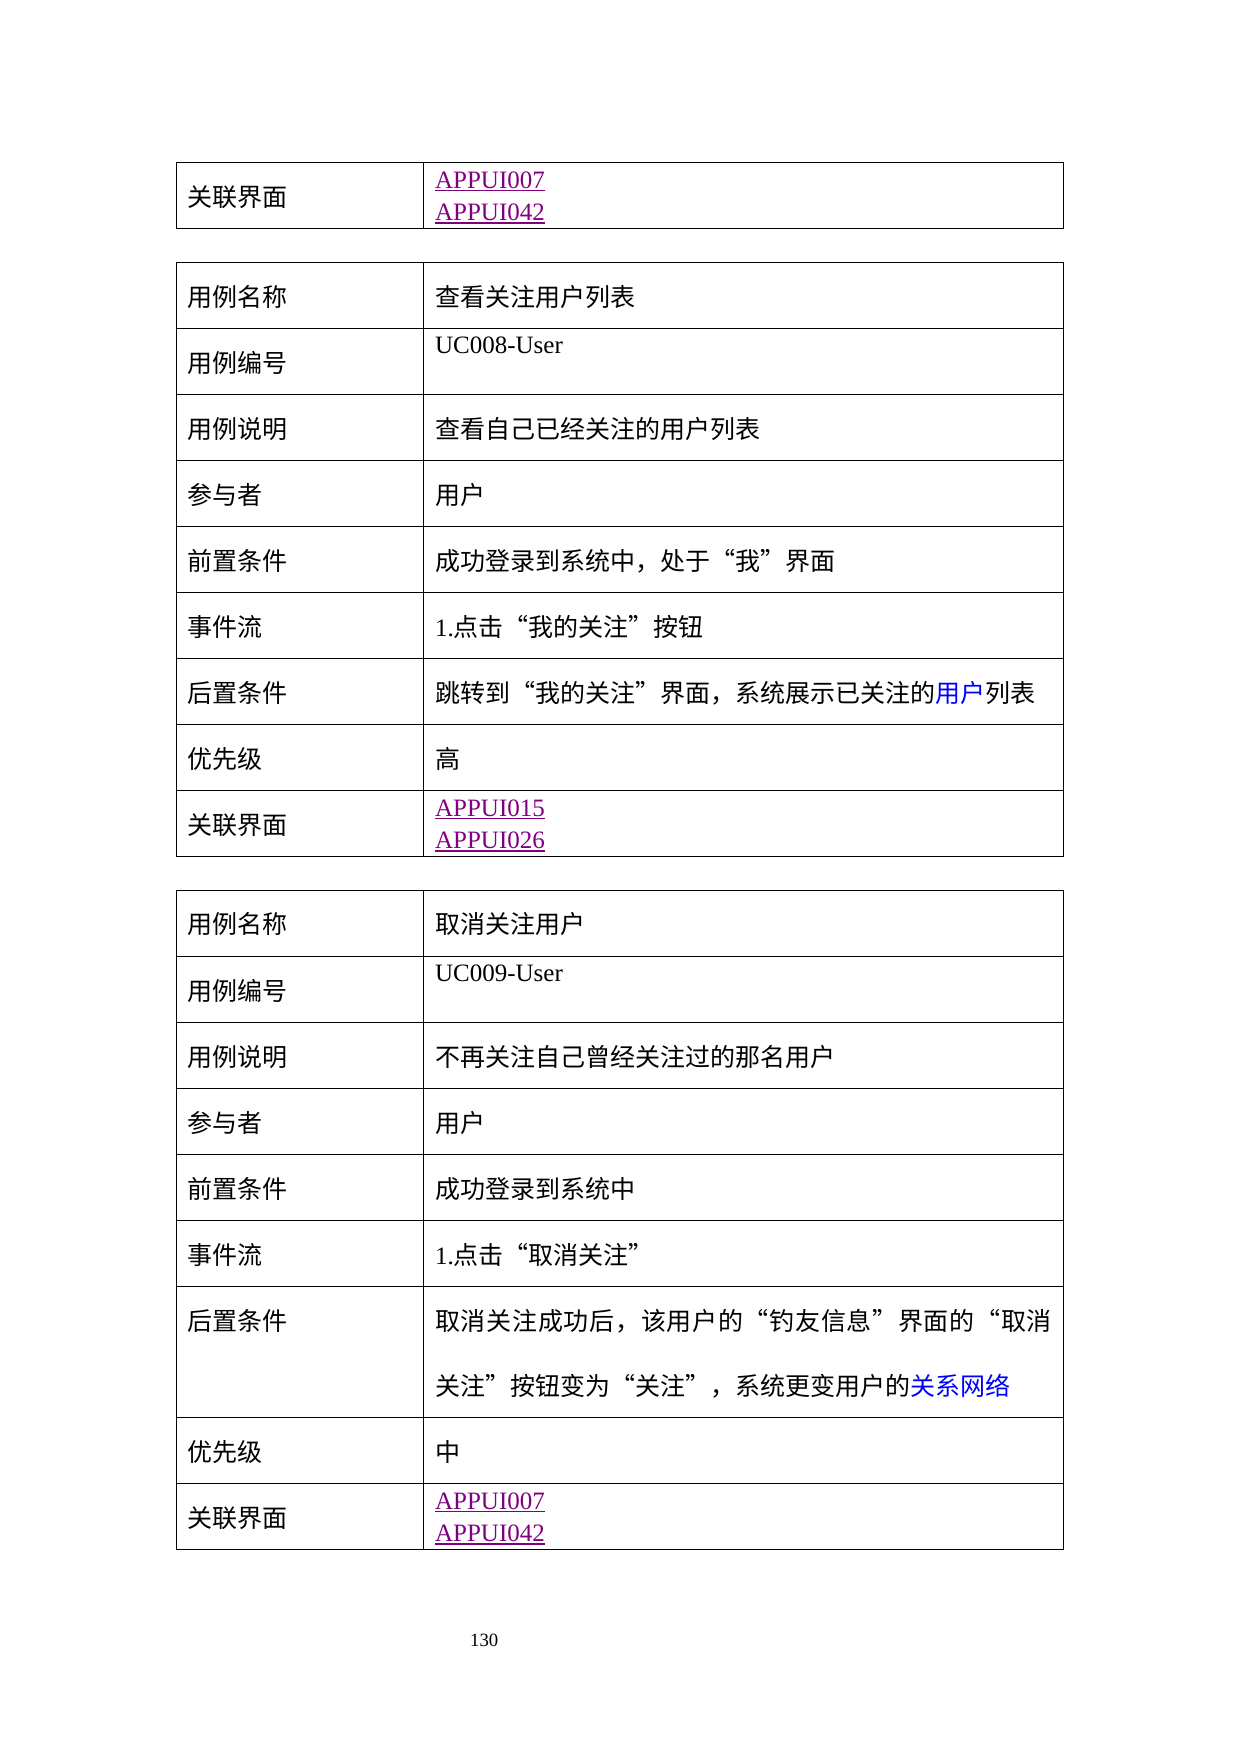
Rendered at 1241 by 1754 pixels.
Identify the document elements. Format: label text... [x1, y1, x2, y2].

table_cell 用例说明 [177, 395, 423, 460]
table_cell 1.点击“取消关注” [424, 1221, 1063, 1286]
table_header 用例名称 [177, 891, 423, 956]
table_cell 取消关注成功后，该用户的“钓友信息”界面的“取消关注”按钮变为“关注”，系统更变用户的关系网络 [424, 1287, 1063, 1417]
table_cell 参与者 [177, 1089, 423, 1154]
table_header 查看关注用户列表 [424, 263, 1063, 328]
table_cell 事件流 [177, 593, 423, 658]
table_cell 用例编号 [177, 329, 423, 394]
table_cell 事件流 [177, 1221, 423, 1286]
table_cell 用户 [424, 461, 1063, 526]
table_cell 不再关注自己曾经关注过的那名用户 [424, 1023, 1063, 1088]
table_cell 中 [424, 1418, 1063, 1483]
table_cell UC008-User [424, 329, 1063, 394]
table_cell 后置条件 [177, 1287, 423, 1417]
table_cell 前置条件 [177, 527, 423, 592]
table_cell 用例说明 [177, 1023, 423, 1088]
table_cell APPUI007 APPUI042 [424, 1484, 1063, 1549]
table_cell 后置条件 [177, 659, 423, 724]
table_cell 查看自己已经关注的用户列表 [424, 395, 1063, 460]
table_cell 参与者 [177, 461, 423, 526]
table_cell 用例编号 [177, 957, 423, 1022]
table_cell 成功登录到系统中，处于“我”界面 [424, 527, 1063, 592]
table_cell APPUI007 APPUI042 [424, 163, 1063, 228]
table_cell 高 [424, 725, 1063, 790]
table_cell UC009-User [424, 957, 1063, 1022]
table_cell APPUI015 APPUI026 [424, 791, 1063, 856]
table_cell 优先级 [177, 1418, 423, 1483]
table_cell 优先级 [177, 725, 423, 790]
table_cell 关联界面 [177, 1484, 423, 1549]
table_cell 前置条件 [177, 1155, 423, 1220]
table_cell 关联界面 [177, 791, 423, 856]
table_cell 关联界面 [177, 163, 423, 228]
table_cell 用户 [424, 1089, 1063, 1154]
table_header 用例名称 [177, 263, 423, 328]
table_cell 1.点击“我的关注”按钮 [424, 593, 1063, 658]
table_cell 跳转到“我的关注”界面，系统展示已关注的用户列表 [424, 659, 1063, 724]
table_cell 成功登录到系统中 [424, 1155, 1063, 1220]
table_header 取消关注用户 [424, 891, 1063, 956]
